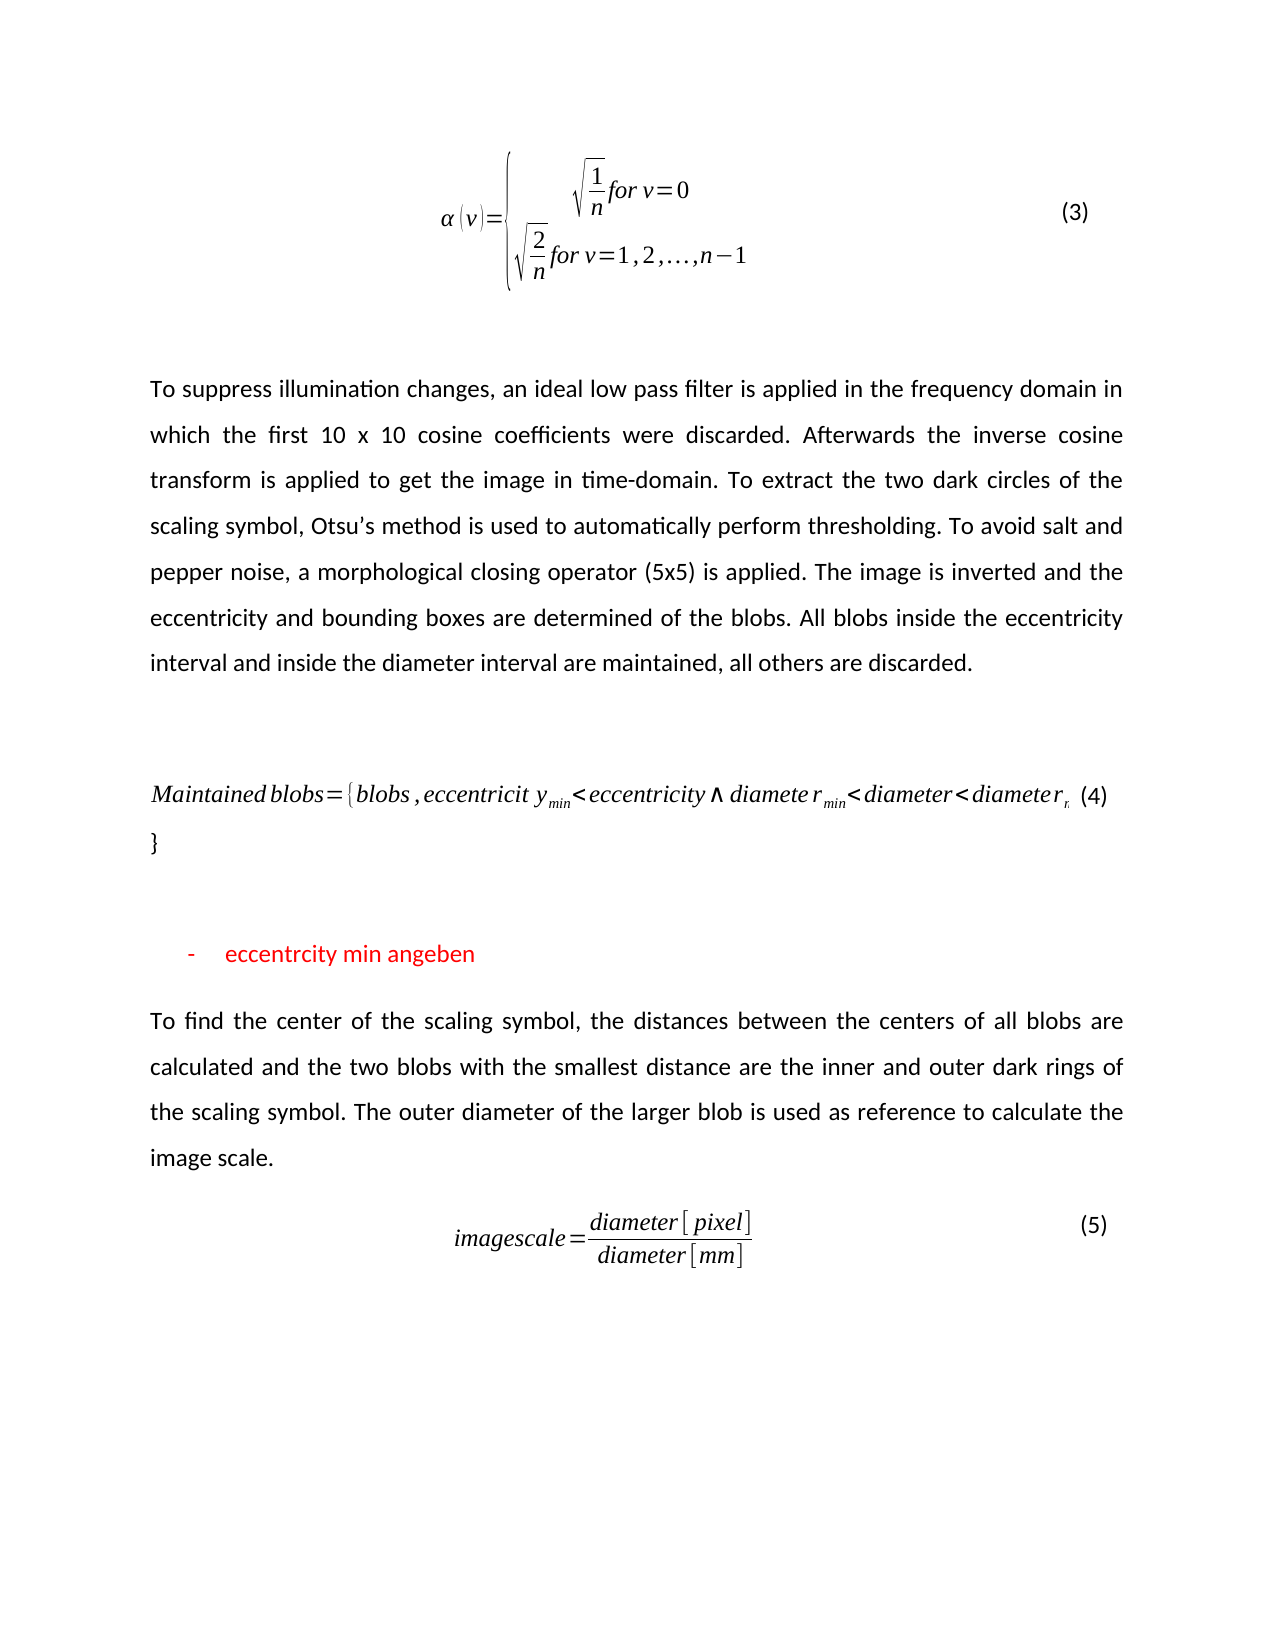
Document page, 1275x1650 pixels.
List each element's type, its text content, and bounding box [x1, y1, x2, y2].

text To suppress illumination changes, an ideal low pass filter is applied in the frequency domain in which the first 10 x 10 cosine coefficients were discarded. Afterwards the inverse cosine transform is applied to get the image in time-domain. To extract the two dark circles of the scaling symbol, Otsu’s method is used to automatically perform thresholding. To avoid salt and pepper noise, a morphological closing operator (5x5) is applied. The image is inverted and the eccentricity and bounding boxes are determined of the blobs. All blobs inside the eccentricity interval and inside the diameter interval are maintained, all others are discarded. [150, 373, 1125, 678]
table_header [139, 1209, 1069, 1283]
table_header } [139, 781, 1069, 872]
table_header () [1069, 781, 1136, 872]
table_header () [1050, 150, 1136, 306]
list eccentrcity min angeben [187, 938, 1125, 969]
table_header () [1069, 1209, 1136, 1283]
table_header [139, 150, 1050, 306]
text To find the center of the scaling symbol, the distances between the centers of all blobs are calculated and the two blobs with the smallest distance are the inner and outer dark rings of the scaling symbol. The outer diameter of the larger blob is used as reference to calculate the image scale. [150, 1005, 1125, 1173]
